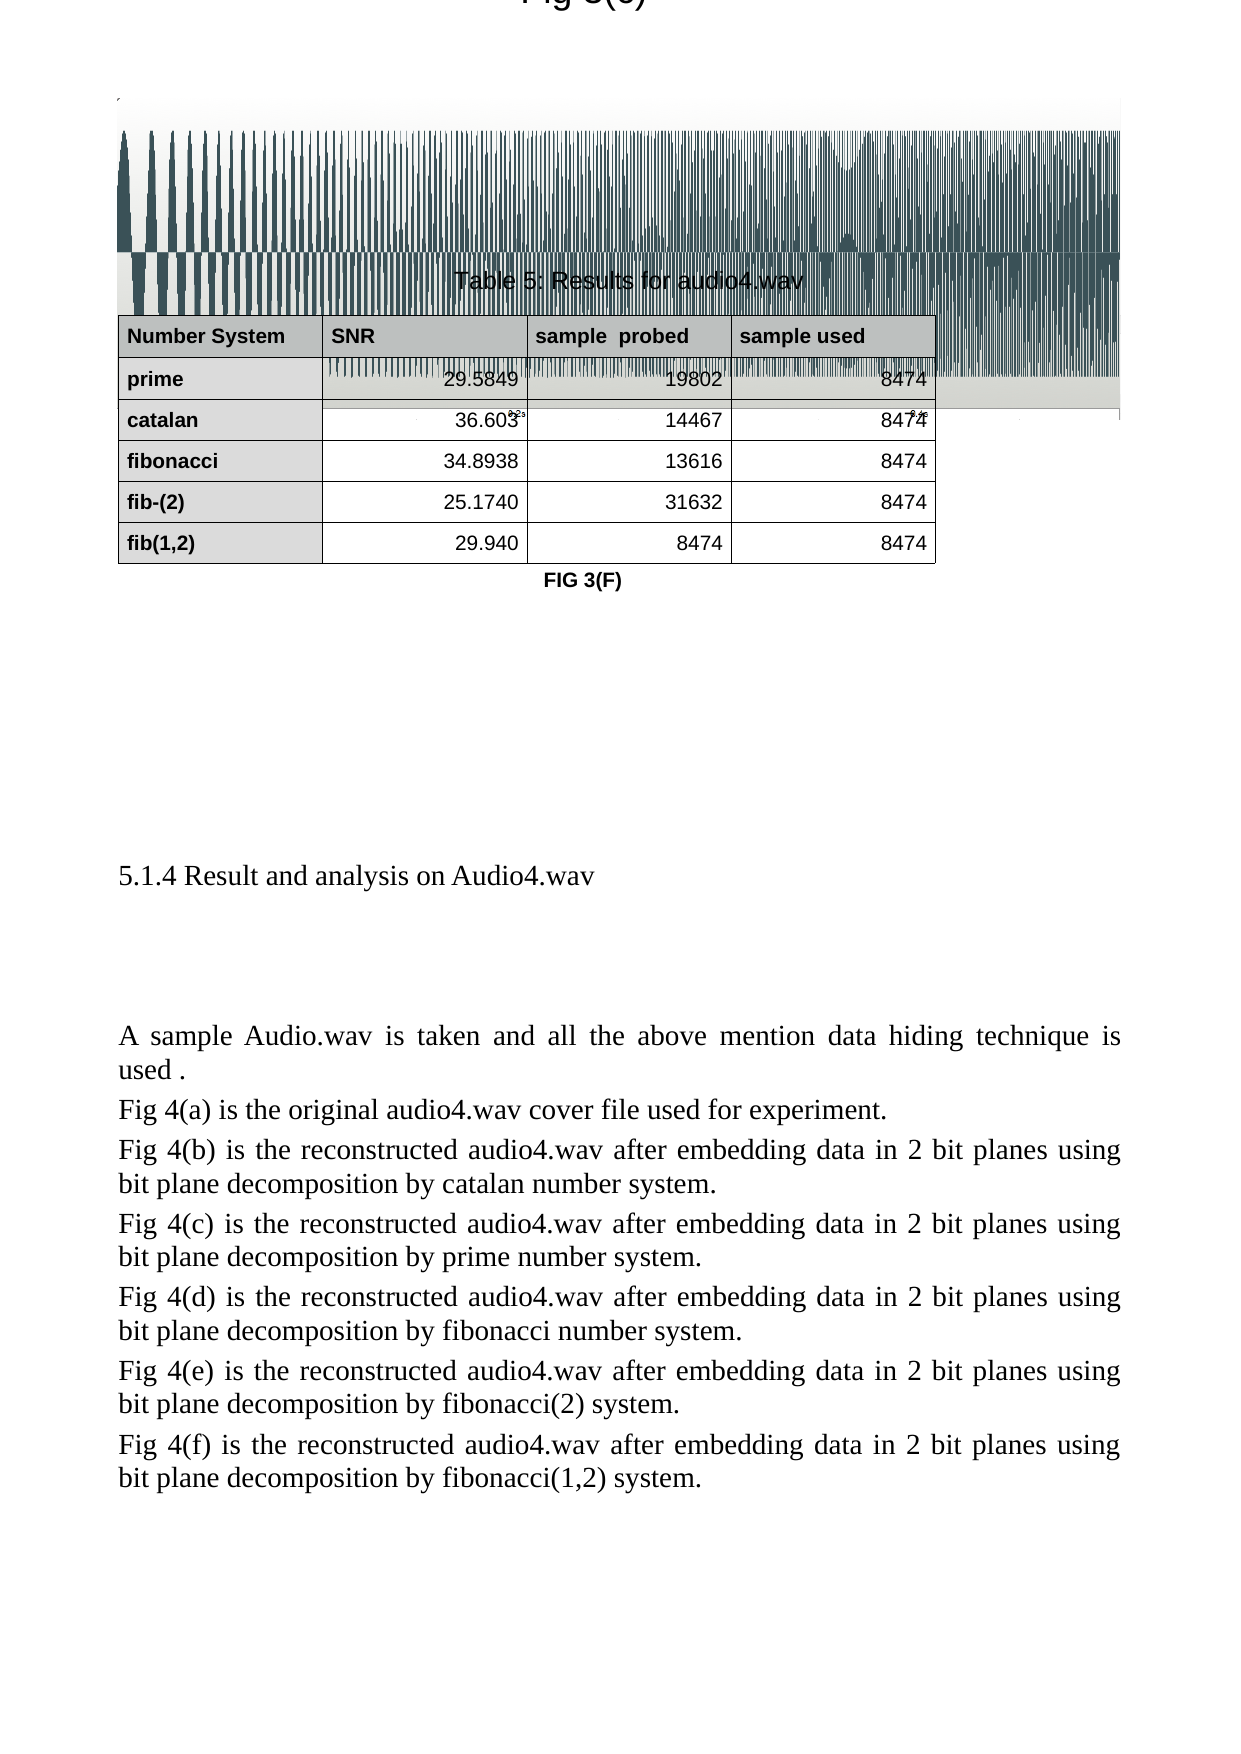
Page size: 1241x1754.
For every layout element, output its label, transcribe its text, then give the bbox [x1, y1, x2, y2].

picture [732, 358, 935, 399]
picture [528, 358, 731, 399]
picture [528, 400, 731, 420]
picture [323, 400, 527, 420]
picture [732, 400, 935, 420]
picture [117, 98, 1121, 420]
text Fig 4(b) is the reconstructed audio4.wav after embedding data in 2 bit planes using bit plane decomposition by catalan number system. [118, 1132, 1122, 1199]
text 5.1.4 Result and analysis on Audio4.wav [118, 858, 1122, 892]
text Fig 4(f) is the reconstructed audio4.wav after embedding data in 2 bit planes using bit plane decomposition by fibonacci(1,2) system. [118, 1427, 1122, 1494]
text Fig 4(c) is the reconstructed audio4.wav after embedding data in 2 bit planes using bit plane decomposition by prime number system. [118, 1206, 1122, 1273]
text A sample Audio.wav is taken and all the above mention data hiding technique is used . [118, 1018, 1122, 1086]
text Fig 4(d) is the reconstructed audio4.wav after embedding data in 2 bit planes using bit plane decomposition by fibonacci number system. [118, 1279, 1122, 1347]
text Fig 4(a) is the original audio4.wav cover file used for experiment. [118, 1092, 1122, 1126]
picture [323, 358, 527, 399]
text Fig 4(e) is the reconstructed audio4.wav after embedding data in 2 bit planes using bit plane decomposition by fibonacci(2) system. [118, 1353, 1122, 1420]
